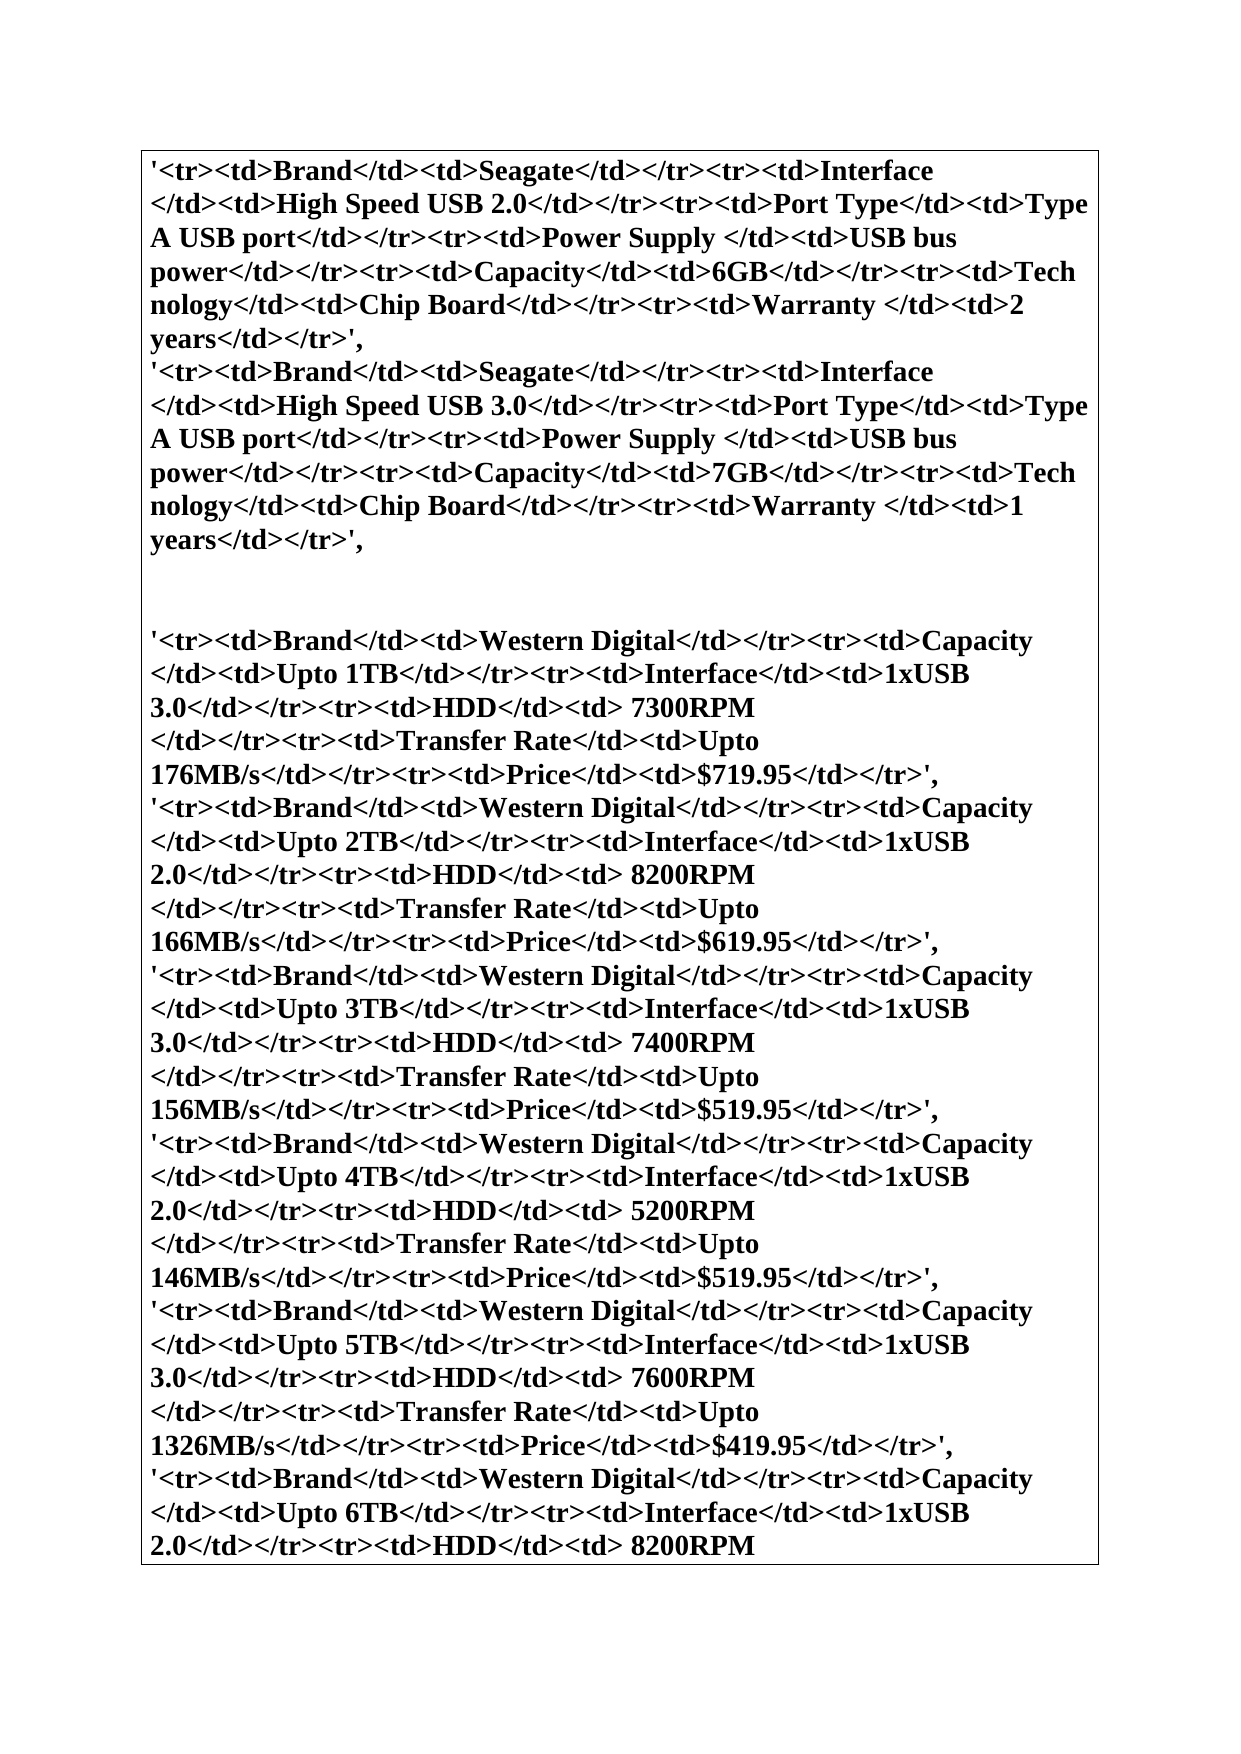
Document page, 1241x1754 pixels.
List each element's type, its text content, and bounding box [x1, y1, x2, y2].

text '<tr><td>Brand</td><td>Seagate</td></tr><tr><td>Interface </td><td>High Speed USB 3.0</td></tr><tr><td>Port Type</td><td>Type A USB port</td></tr><tr><td>Power Supply </td><td>USB bus power</td></tr><tr><td>Capacity</td><td>7GB</td></tr><tr><td>Technology</td><td>Chip Board</td></tr><tr><td>Warranty </td><td>1 years</td></tr>', [150, 354, 1090, 556]
text '<tr><td>Brand</td><td>Western Digital</td></tr><tr><td>Capacity </td><td>Upto 2TB</td></tr><tr><td>Interface</td><td>1xUSB 2.0</td></tr><tr><td>HDD</td><td> 8200RPM </td></tr><tr><td>Transfer Rate</td><td>Upto 166MB/s</td></tr><tr><td>Price</td><td>$619.95</td></tr>', [150, 790, 1090, 958]
text '<tr><td>Brand</td><td>Western Digital</td></tr><tr><td>Capacity </td><td>Upto 1TB</td></tr><tr><td>Interface</td><td>1xUSB 3.0</td></tr><tr><td>HDD</td><td> 7300RPM </td></tr><tr><td>Transfer Rate</td><td>Upto 176MB/s</td></tr><tr><td>Price</td><td>$719.95</td></tr>', [150, 623, 1090, 790]
text '<tr><td>Brand</td><td>Western Digital</td></tr><tr><td>Capacity </td><td>Upto 3TB</td></tr><tr><td>Interface</td><td>1xUSB 3.0</td></tr><tr><td>HDD</td><td> 7400RPM </td></tr><tr><td>Transfer Rate</td><td>Upto 156MB/s</td></tr><tr><td>Price</td><td>$519.95</td></tr>', [150, 958, 1090, 1126]
text '<tr><td>Brand</td><td>Western Digital</td></tr><tr><td>Capacity </td><td>Upto 4TB</td></tr><tr><td>Interface</td><td>1xUSB 2.0</td></tr><tr><td>HDD</td><td> 5200RPM </td></tr><tr><td>Transfer Rate</td><td>Upto 146MB/s</td></tr><tr><td>Price</td><td>$519.95</td></tr>', [150, 1126, 1090, 1293]
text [142, 1458, 1098, 1564]
text '<tr><td>Brand</td><td>Seagate</td></tr><tr><td>Interface </td><td>High Speed USB 2.0</td></tr><tr><td>Port Type</td><td>Type A USB port</td></tr><tr><td>Power Supply </td><td>USB bus power</td></tr><tr><td>Capacity</td><td>6GB</td></tr><tr><td>Technology</td><td>Chip Board</td></tr><tr><td>Warranty </td><td>2 years</td></tr>', [142, 151, 1098, 354]
text '<tr><td>Brand</td><td>Western Digital</td></tr><tr><td>Capacity </td><td>Upto 5TB</td></tr><tr><td>Interface</td><td>1xUSB 3.0</td></tr><tr><td>HDD</td><td> 7600RPM </td></tr><tr><td>Transfer Rate</td><td>Upto 1326MB/s</td></tr><tr><td>Price</td><td>$419.95</td></tr>', [150, 1293, 1090, 1458]
